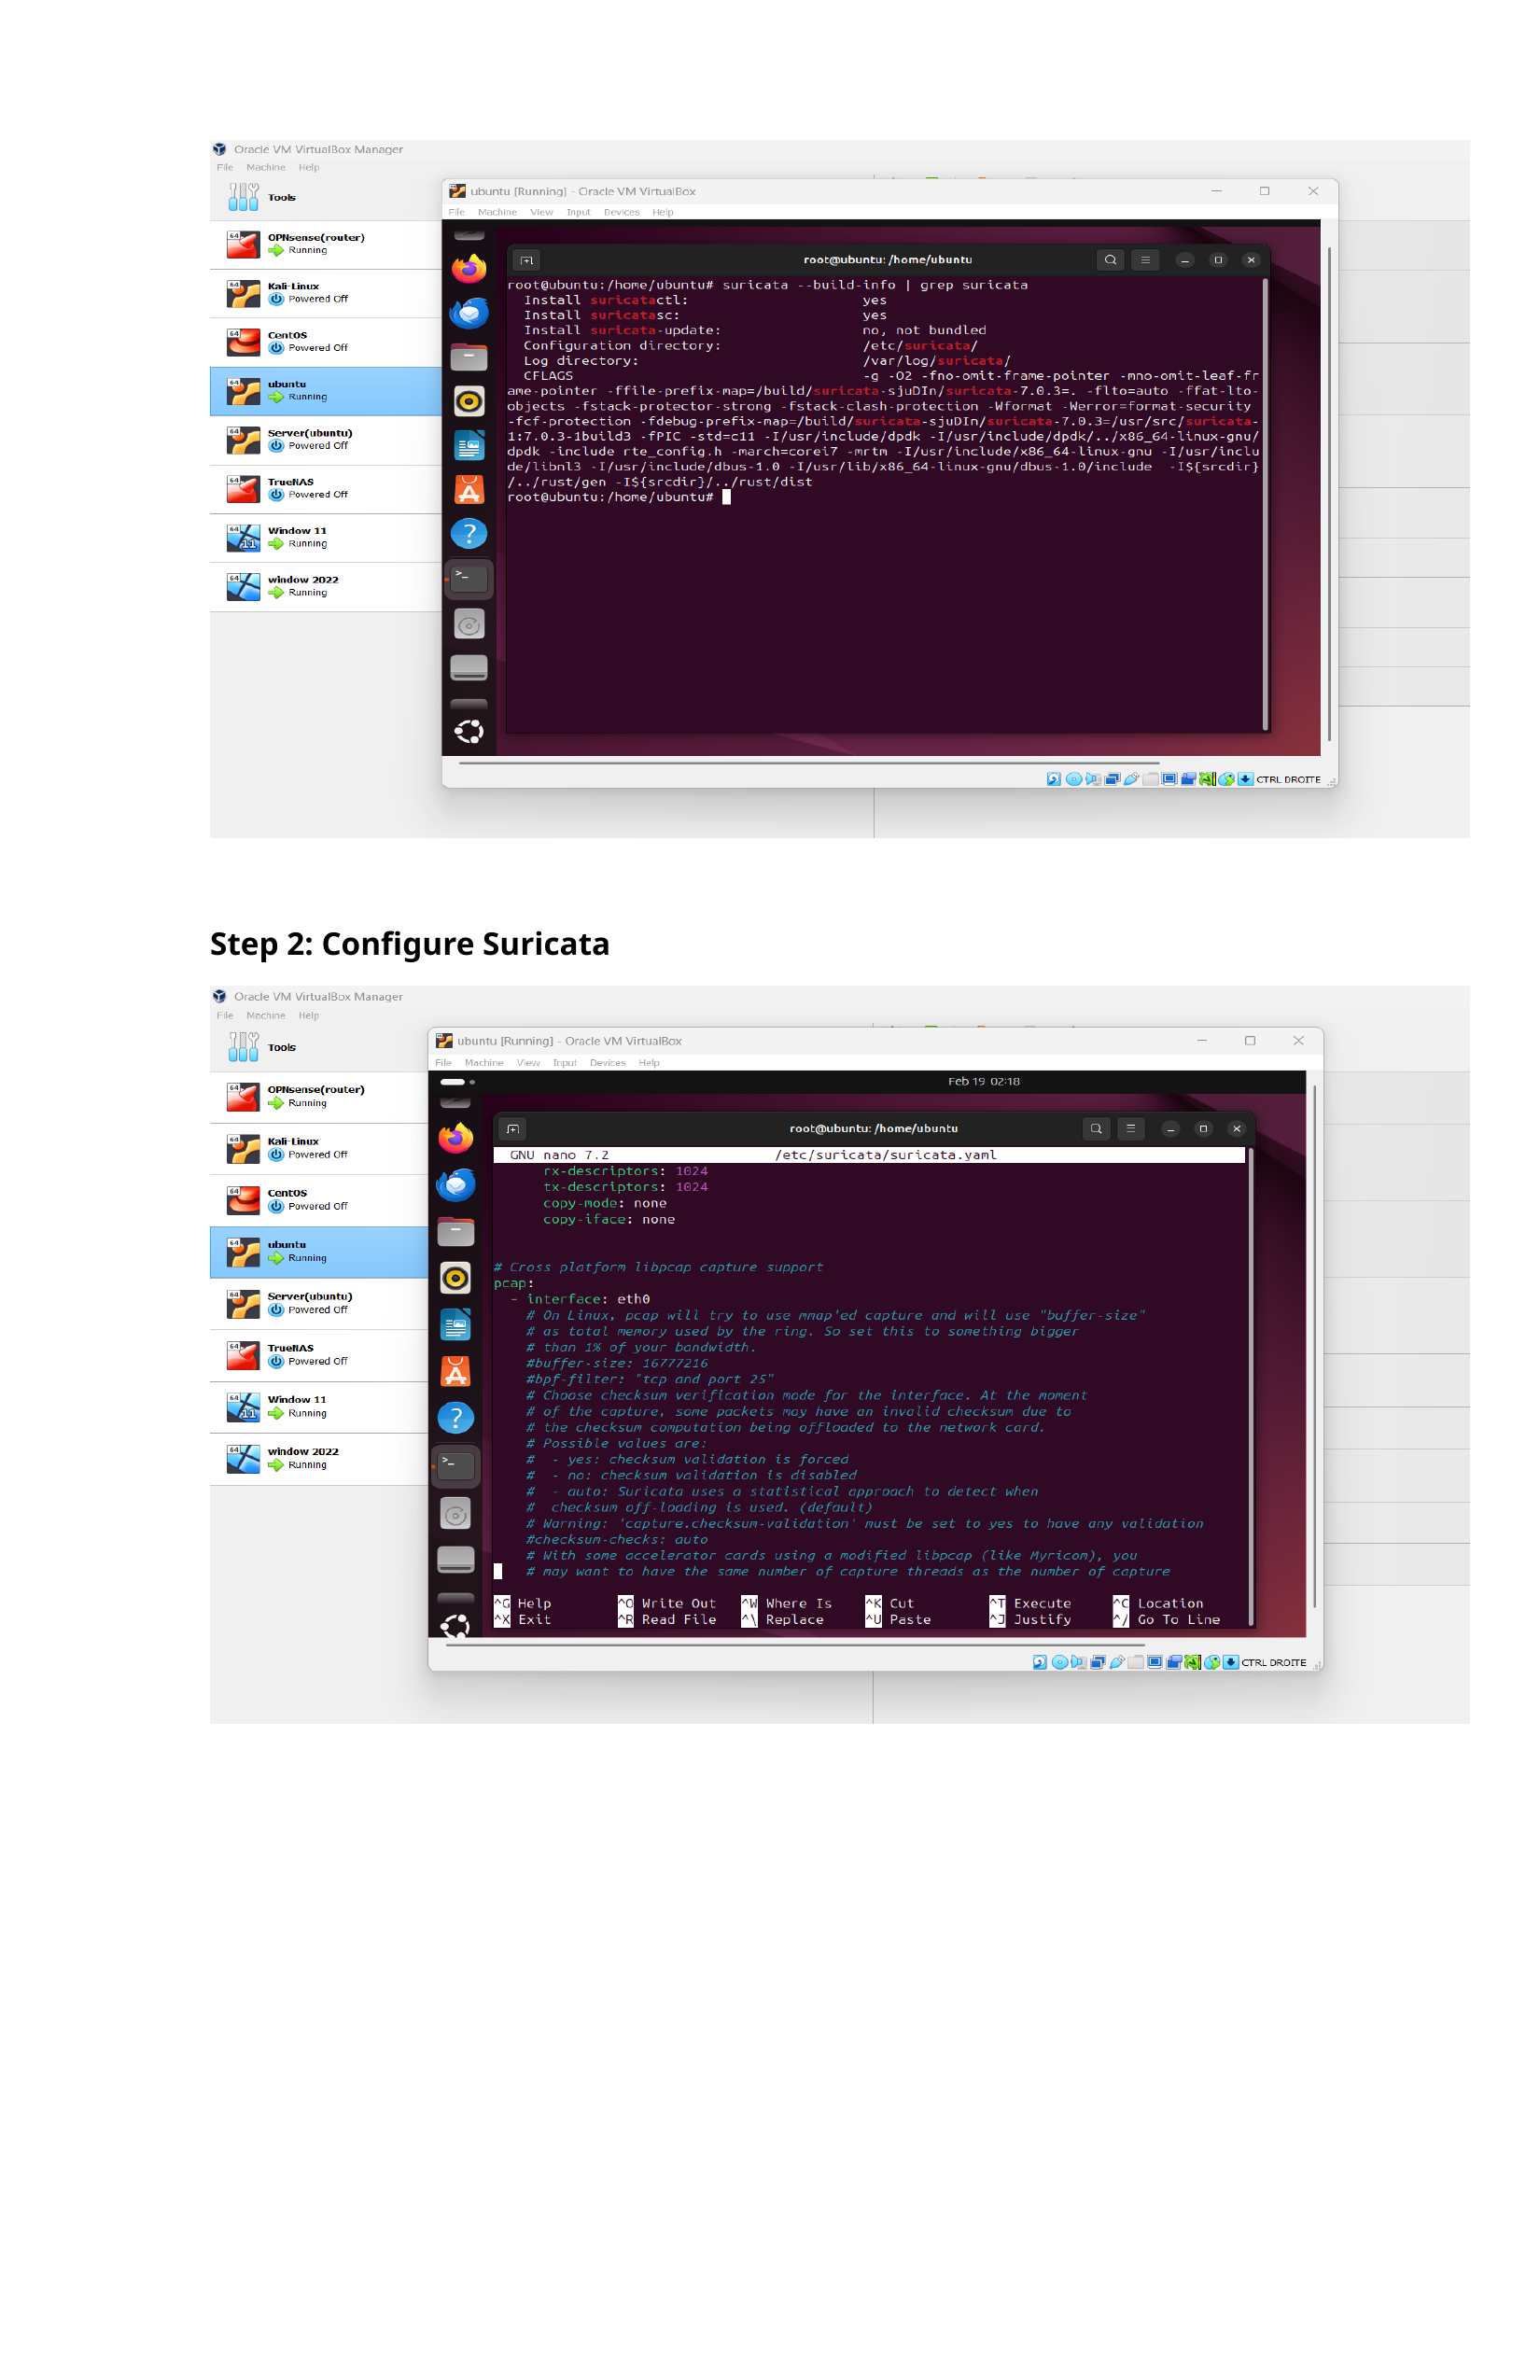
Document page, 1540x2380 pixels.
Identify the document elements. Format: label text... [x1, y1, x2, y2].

picture [210, 140, 1470, 838]
text Step 2: Configure Suricata [210, 922, 1400, 964]
picture [210, 986, 1470, 1724]
